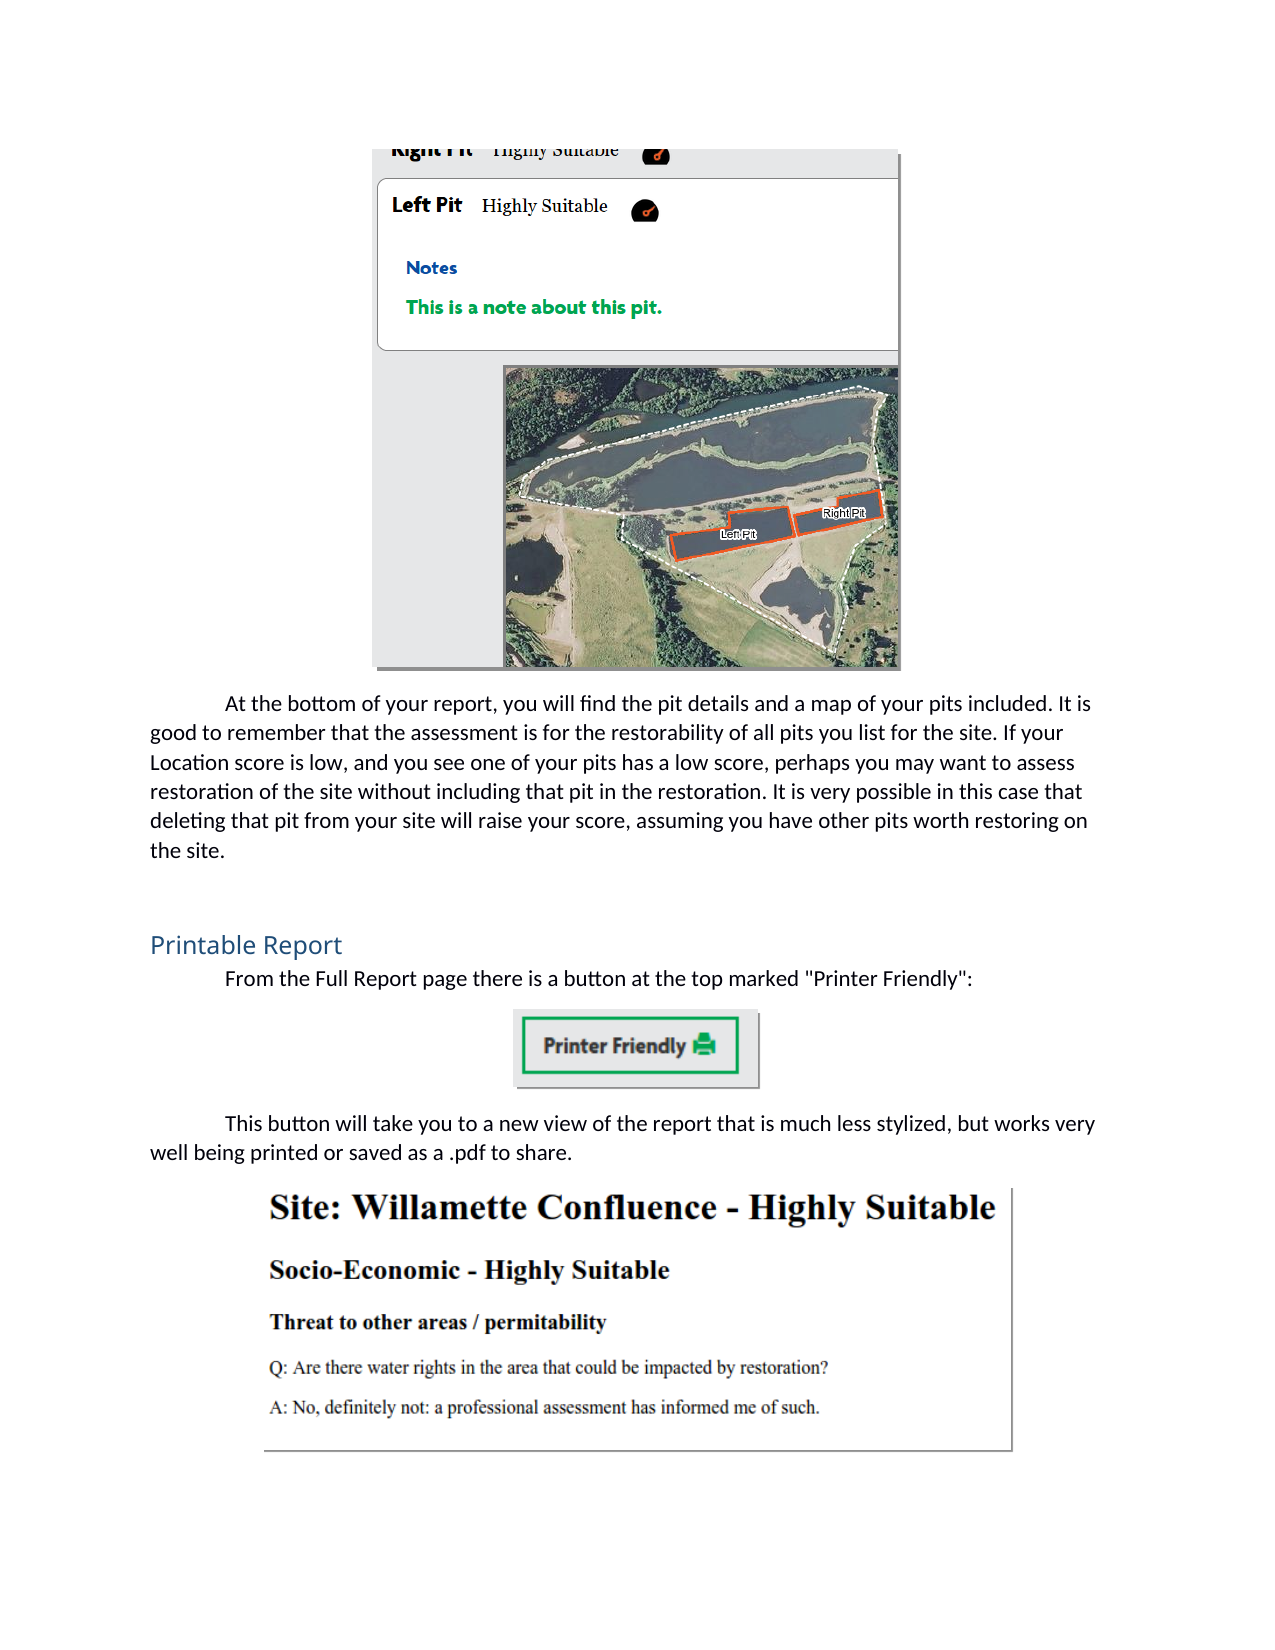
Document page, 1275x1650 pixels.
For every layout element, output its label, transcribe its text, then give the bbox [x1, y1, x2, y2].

picture [372, 149, 898, 667]
picture [513, 1009, 758, 1087]
text This button will take you to a new view of the report that is much less stylized, but works very well being printed or saved as a .pdf to share. [150, 1109, 1125, 1166]
text At the bottom of your report, you will find the pit details and a map of your pits included. It is good to remember that the assessment is for the restorability of all pits you list for the site. If your Location score is low, and you see one of your pits has a low score, perhaps you may want to assess restoration of the site without including that pit in the restoration. It is very possible in this case that deleting that pit from your site will raise your score, assuming you have other pits worth restoring on the site. [150, 689, 1125, 864]
picture [260, 1183, 1011, 1450]
text From the Full Report page there is a button at the top marked "Printer Friendly": [150, 964, 1125, 992]
subtitle Printable Report [150, 928, 1125, 962]
